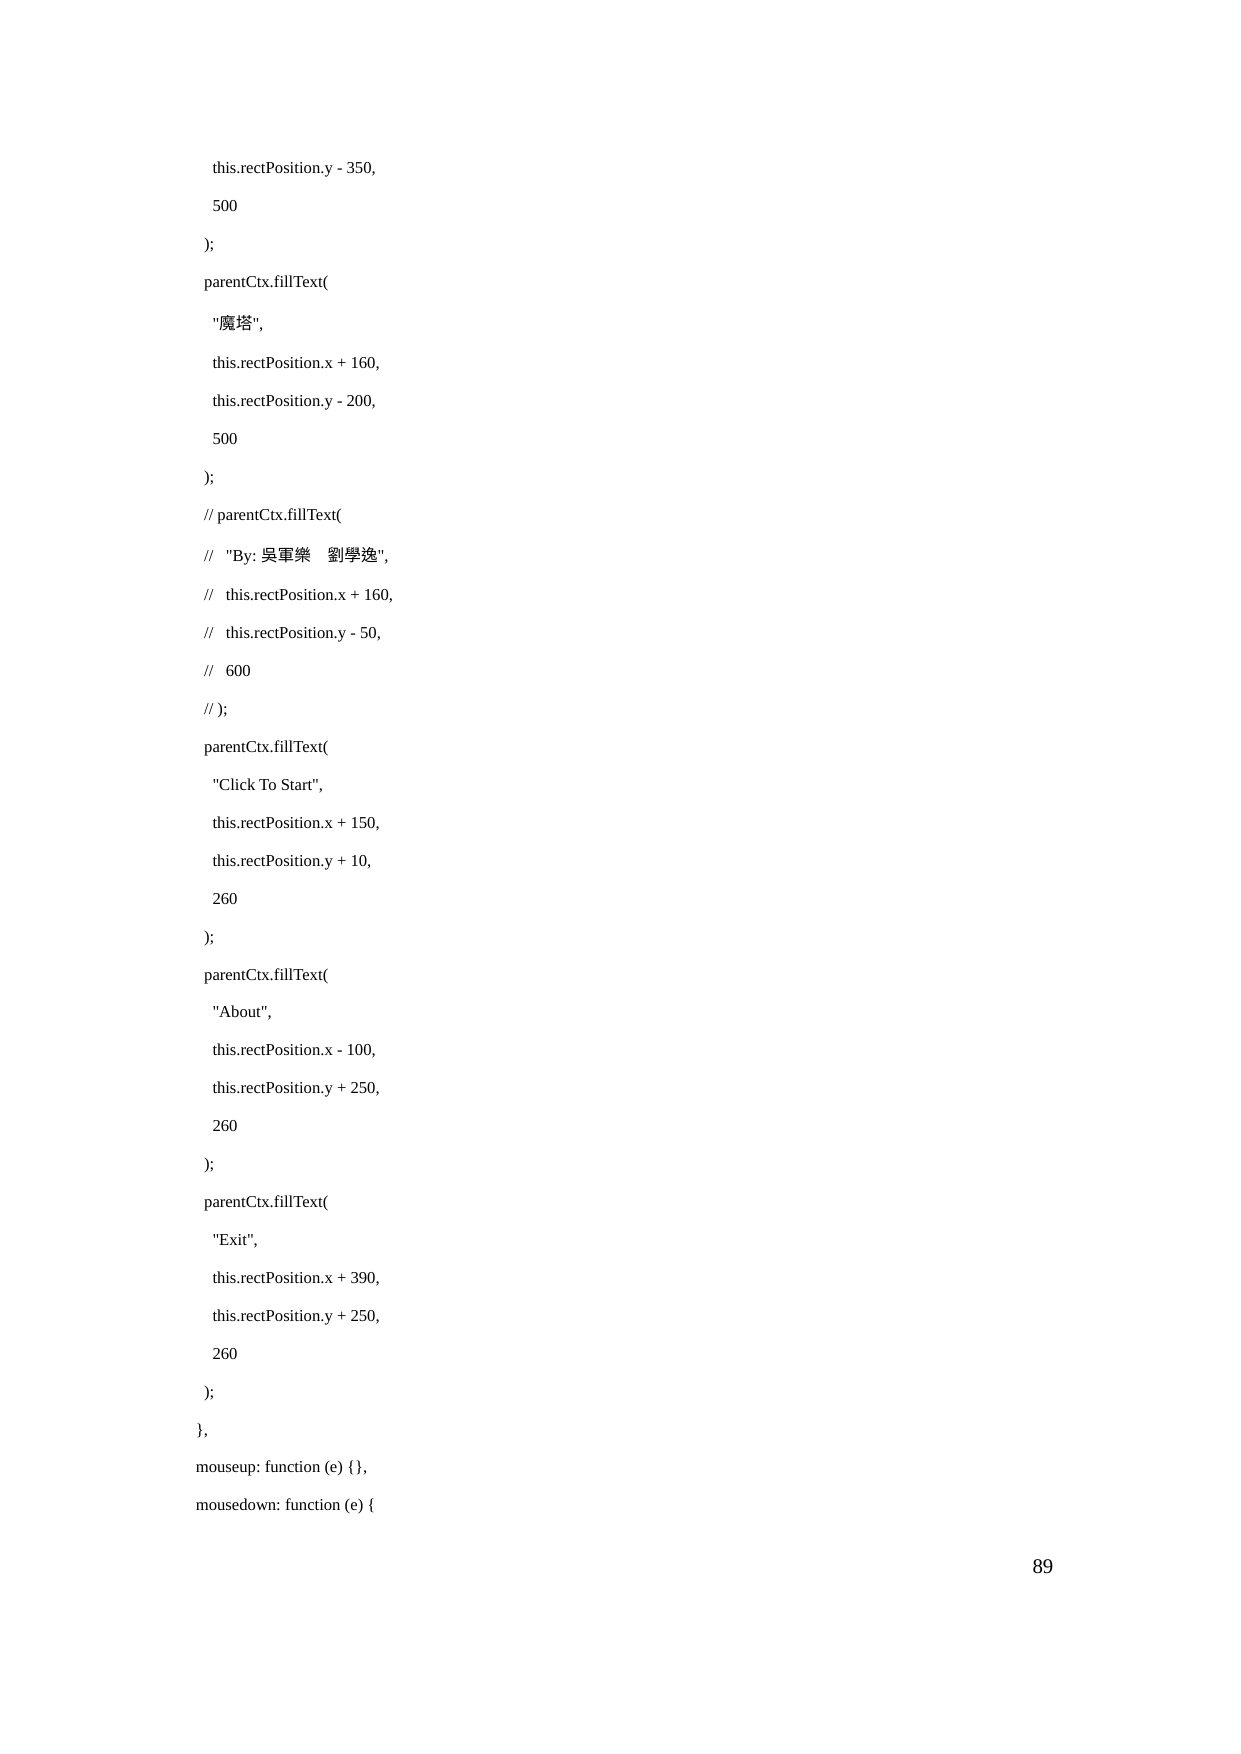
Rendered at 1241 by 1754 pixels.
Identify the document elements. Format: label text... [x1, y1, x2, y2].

text "Click To Start", [187, 775, 1053, 794]
text 260 [187, 888, 1053, 908]
text ); [187, 1154, 1053, 1173]
text this.rectPosition.x + 150, [187, 813, 1053, 832]
text ); [187, 234, 1053, 253]
text "About", [187, 1002, 1053, 1021]
text // this.rectPosition.y - 50, [187, 623, 1053, 642]
text mousedown: function (e) { [187, 1495, 1053, 1514]
text parentCtx.fillText( [187, 1192, 1053, 1211]
text this.rectPosition.y + 10, [187, 851, 1053, 870]
text ); [187, 1381, 1053, 1401]
text this.rectPosition.y - 200, [187, 391, 1053, 410]
text this.rectPosition.x + 390, [187, 1268, 1053, 1287]
text // parentCtx.fillText( [187, 504, 1053, 523]
text this.rectPosition.x - 100, [187, 1040, 1053, 1059]
text 500 [187, 196, 1053, 215]
text "魔塔", [187, 310, 1053, 334]
text }, [187, 1419, 1053, 1438]
text ); [187, 926, 1053, 946]
text ); [187, 466, 1053, 486]
text 260 [187, 1116, 1053, 1135]
text // 600 [187, 661, 1053, 680]
text this.rectPosition.y + 250, [187, 1078, 1053, 1097]
text // ); [187, 699, 1053, 718]
text this.rectPosition.y - 350, [187, 158, 1053, 177]
text this.rectPosition.y + 250, [187, 1306, 1053, 1325]
text parentCtx.fillText( [187, 964, 1053, 983]
text parentCtx.fillText( [187, 272, 1053, 291]
text this.rectPosition.x + 160, [187, 353, 1053, 372]
text "Exit", [187, 1230, 1053, 1249]
text // this.rectPosition.x + 160, [187, 585, 1053, 604]
text parentCtx.fillText( [187, 737, 1053, 756]
text 260 [187, 1343, 1053, 1363]
text mouseup: function (e) {}, [187, 1457, 1053, 1476]
text 500 [187, 428, 1053, 448]
text // "By: 吳軍樂 劉學逸", [187, 542, 1053, 566]
